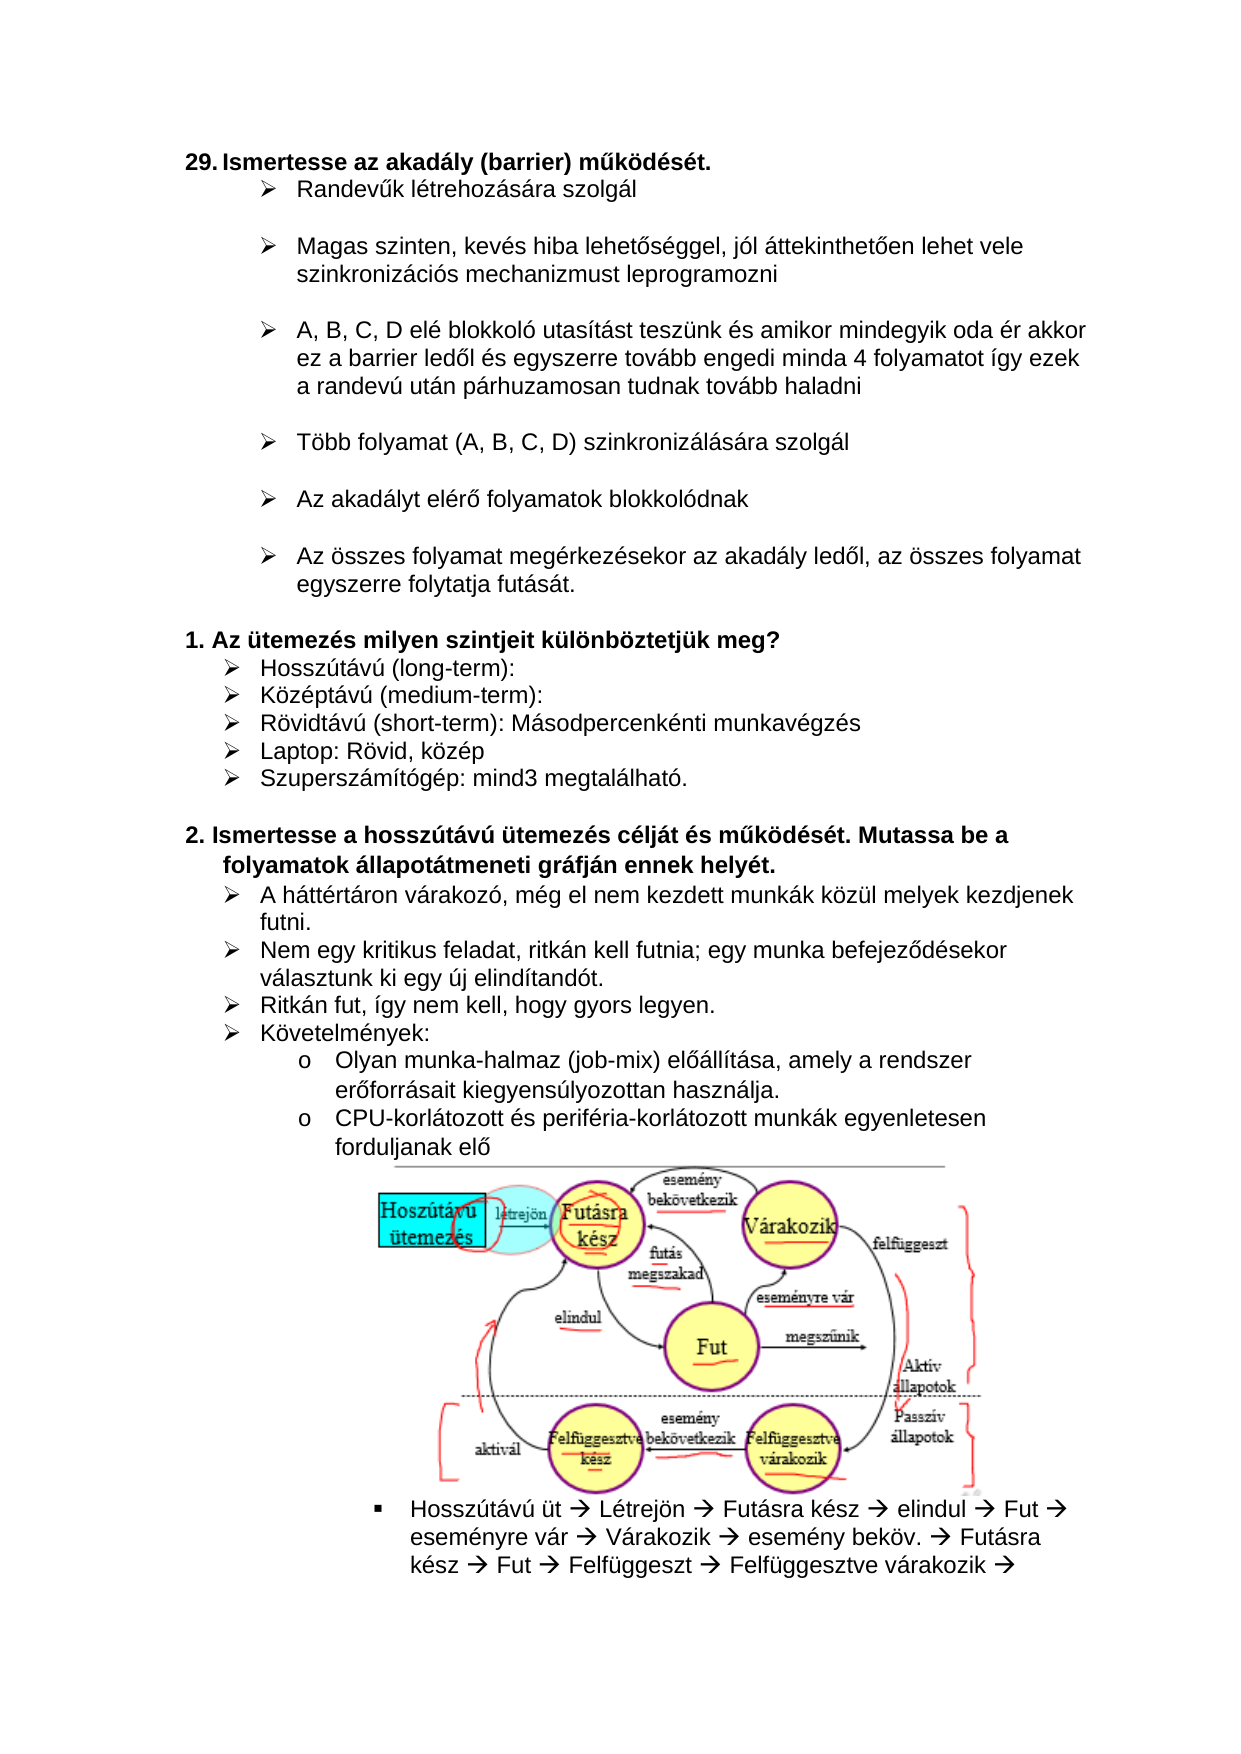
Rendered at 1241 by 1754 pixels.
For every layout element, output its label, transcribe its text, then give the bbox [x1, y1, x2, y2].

list Nem egy kritikus feladat, ritkán kell futnia; egy munka befejeződésekor választunk ki egy új elindítandót. [222, 936, 1093, 991]
list A háttértáron várakozó, még el nem kezdett munkák közül melyek kezdjenek futni. [222, 881, 1093, 936]
list Középtávú (medium-term): [222, 681, 1093, 709]
list Laptop: Rövid, közép [222, 737, 1093, 764]
list Ritkán fut, így nem kell, hogy gyors legyen. [222, 991, 1093, 1019]
list Követelmények: [222, 1019, 1093, 1046]
list Az összes folyamat megérkezésekor az akadály ledől, az összes folyamat egyszerre folytatja futását. [259, 542, 1093, 597]
list Ismertesse az akadály (barrier) működését. [185, 148, 1093, 175]
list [372, 1495, 1093, 1578]
list Szuperszámítógép: mind3 megtalálható. [222, 764, 1093, 792]
text 2. Ismertesse a hosszútávú ütemezés célját és működését. Mutassa be a folyamatok állapotátmeneti gráfján ennek helyét. [185, 821, 1093, 878]
list Rövidtávú (short-term): Másodpercenkénti munkavégzés [222, 709, 1093, 737]
list Az akadályt elérő folyamatok blokkolódnak [259, 485, 1093, 513]
text 1. Az ütemezés milyen szintjeit különböztetjük meg? [185, 626, 1093, 654]
list Magas szinten, kevés hiba lehetőséggel, jól áttekinthetően lehet vele szinkronizációs mechanizmust leprogramozni [259, 232, 1093, 287]
list CPU-korlátozott és periféria-korlátozott munkák egyenletesen forduljanak elő [297, 1103, 1093, 1161]
list Olyan munka-halmaz (job-mix) előállítása, amely a rendszer erőforrásait kiegyensúlyozottan használja. [297, 1046, 1093, 1103]
list Hosszútávú (long-term): [222, 654, 1093, 681]
picture [355, 1160, 997, 1496]
list A, B, C, D elé blokkoló utasítást teszünk és amikor mindegyik oda ér akkor ez a barrier ledől és egyszerre tovább engedi minda 4 folyamatot így ezek a randevú után párhuzamosan tudnak tovább haladni [259, 316, 1093, 399]
list Randevűk létrehozására szolgál [259, 175, 1093, 203]
list Több folyamat (A, B, C, D) szinkronizálására szolgál [259, 428, 1093, 456]
